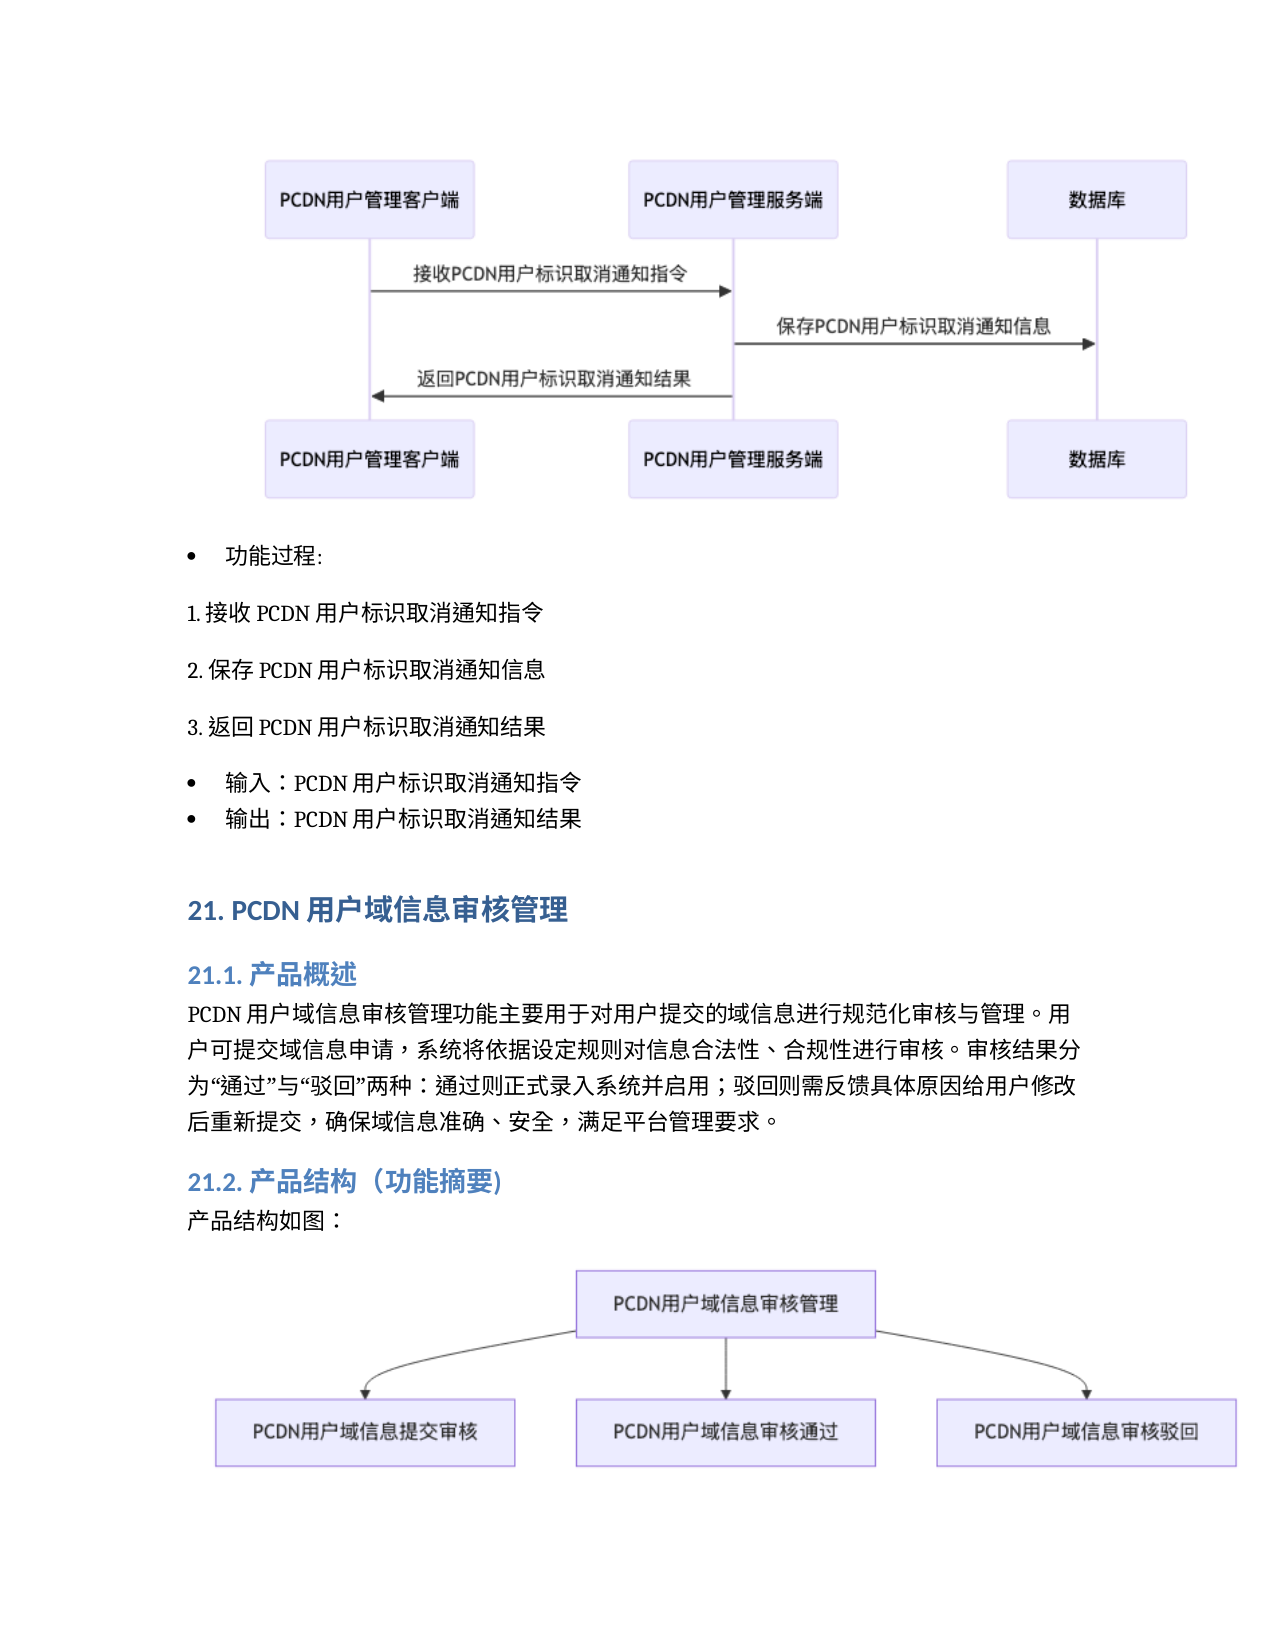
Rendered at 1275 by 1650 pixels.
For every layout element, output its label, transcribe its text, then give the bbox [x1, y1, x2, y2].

picture [206, 1261, 1257, 1479]
list 功能过程: [187, 540, 1087, 572]
list 输入：PCDN用户标识取消通知指令 [187, 767, 1087, 799]
text 产品结构如图： [187, 1205, 1087, 1236]
picture [206, 150, 1257, 516]
list 输出：PCDN用户标识取消通知结果 [187, 803, 1087, 834]
subtitle 21.2. 产品结构（功能摘要) [187, 1163, 1087, 1199]
text PCDN用户域信息审核管理功能主要用于对用户提交的域信息进行规范化审核与管理。用户可提交域信息申请，系统将依据设定规则对信息合法性、合规性进行审核。审核结果分为“通过”与“驳回”两种：通过则正式录入系统并启用；驳回则需反馈具体原因给用户修改后重新提交，确保域信息准确、安全，满足平台管理要求。 [187, 998, 1087, 1137]
text 2. 保存PCDN用户标识取消通知信息 [187, 654, 1087, 685]
text 1. 接收PCDN用户标识取消通知指令 [187, 597, 1087, 628]
text 3. 返回PCDN用户标识取消通知结果 [187, 711, 1087, 742]
subtitle 21.1. 产品概述 [187, 956, 1087, 993]
subtitle 21. PCDN用户域信息审核管理 [187, 889, 1087, 929]
